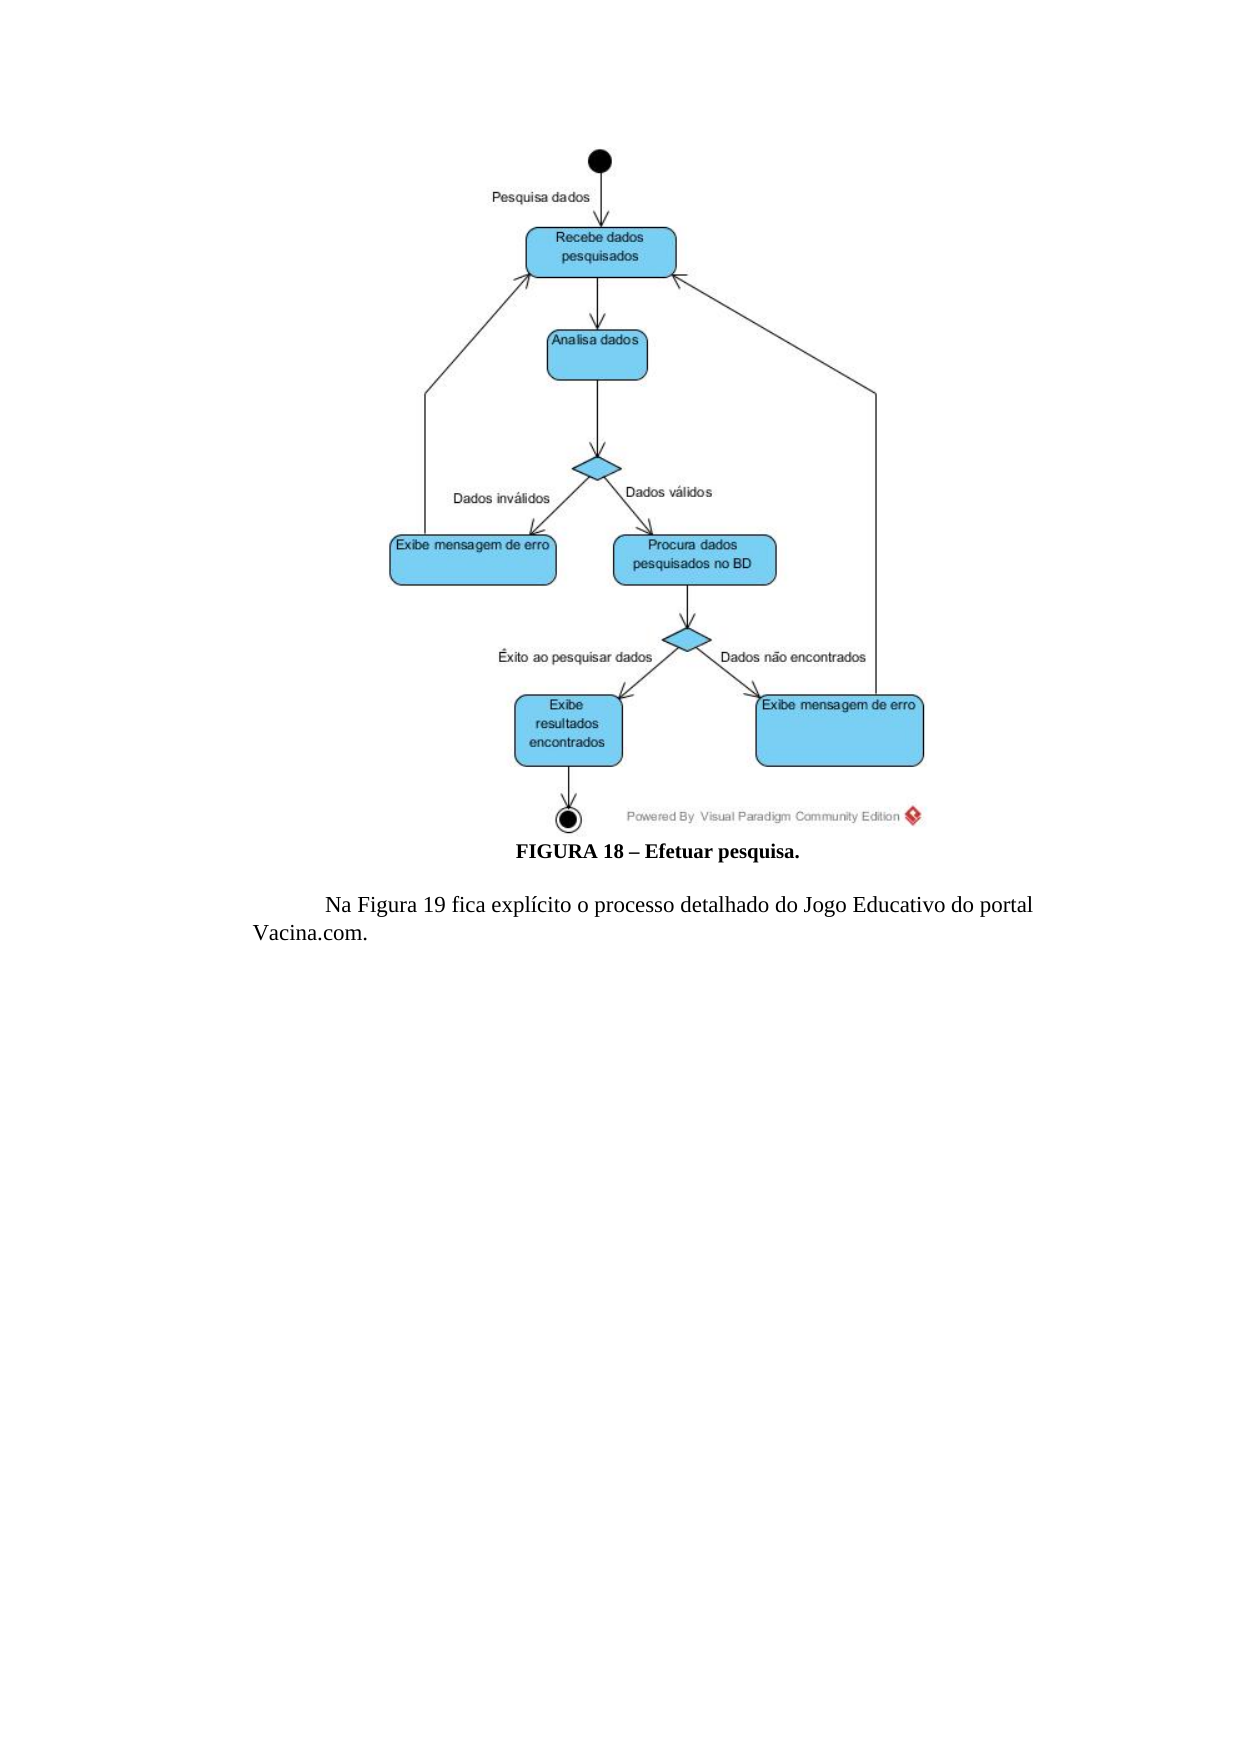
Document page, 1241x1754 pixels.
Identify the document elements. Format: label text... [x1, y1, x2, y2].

list FIGURA 18 – Efetuar pesquisa. [252, 839, 1063, 863]
picture [387, 147, 928, 837]
list Na Figura 19 fica explícito o processo detalhado do Jogo Educativo do portal Vacina.com. [252, 891, 1063, 946]
